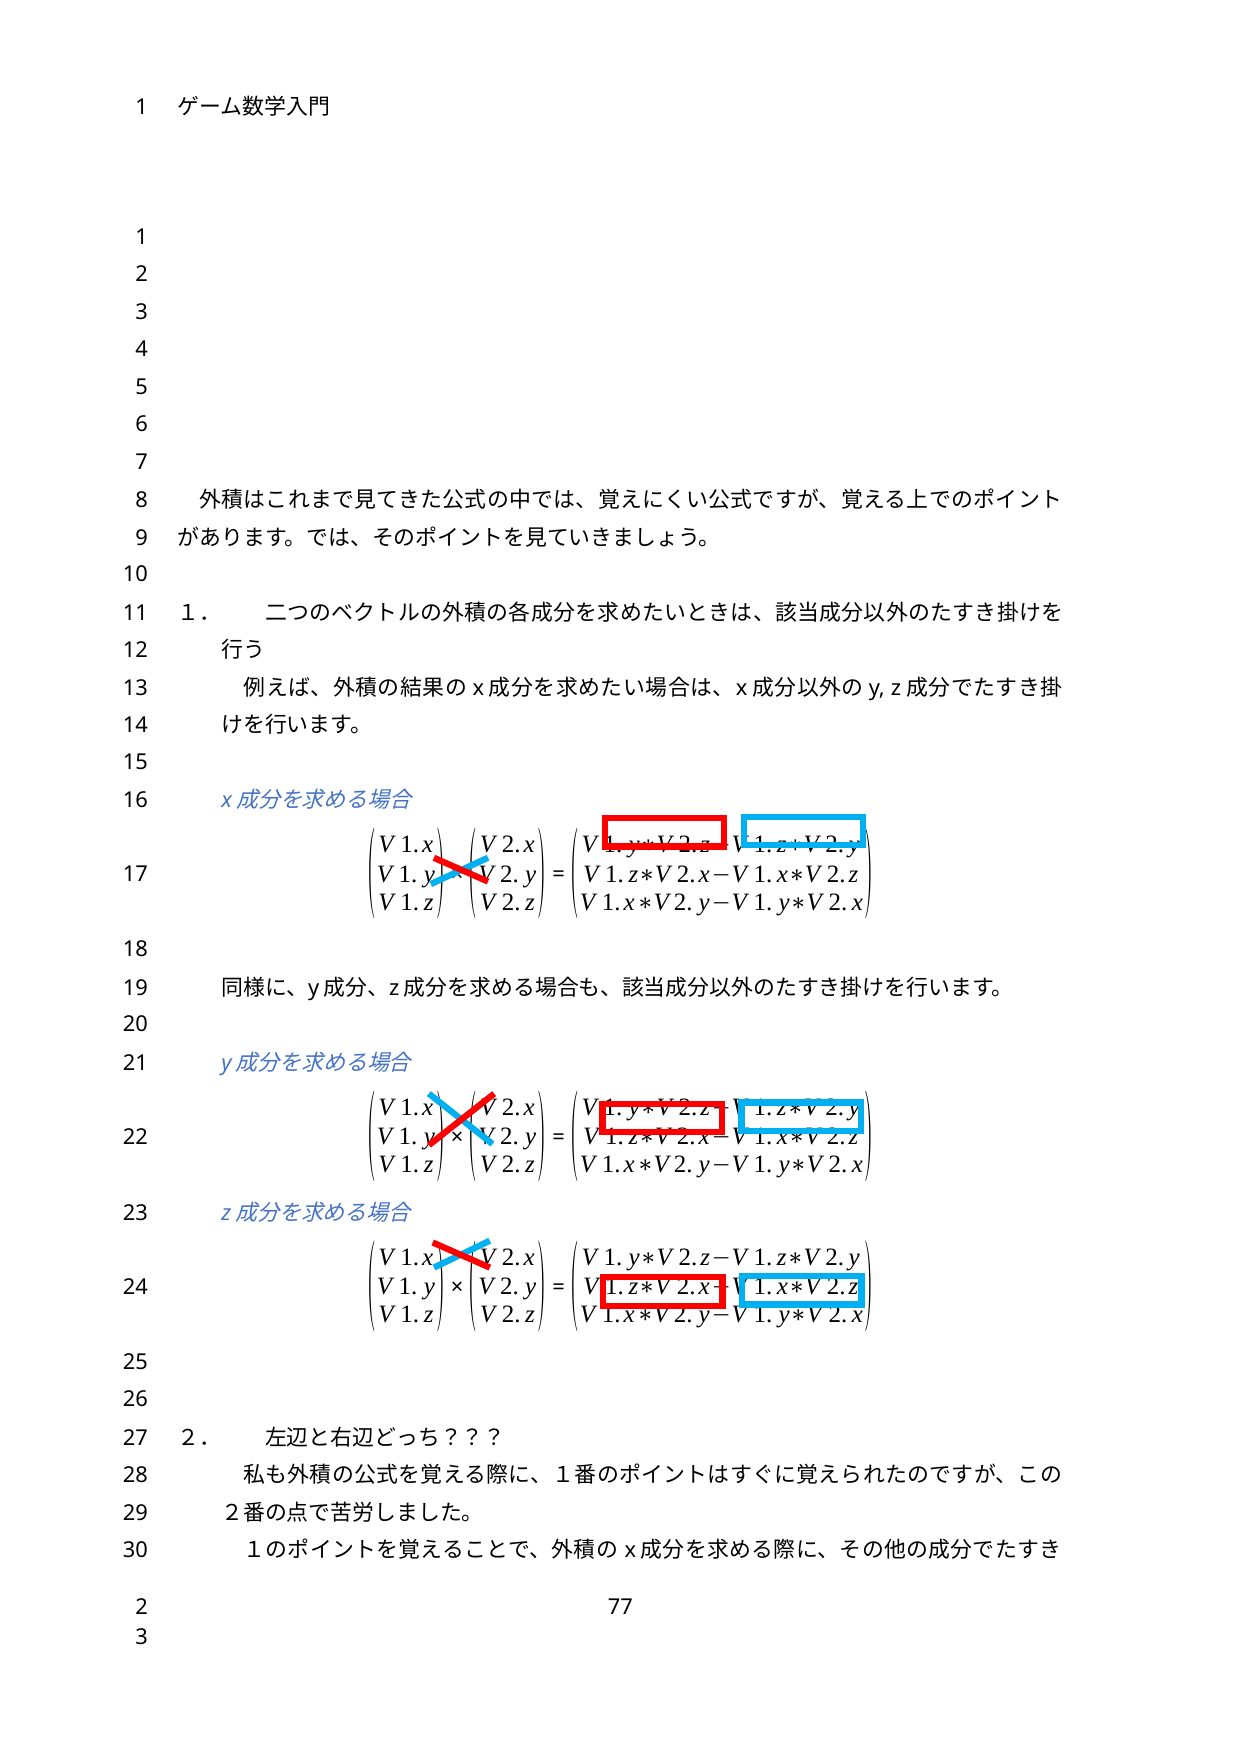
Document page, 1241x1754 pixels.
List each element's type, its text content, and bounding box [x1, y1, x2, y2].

list z成分を求める場合 [221, 1192, 1063, 1229]
list x成分を求める場合 [221, 779, 1063, 817]
text × = [177, 1229, 1063, 1342]
list 左辺と右辺どっち？？？ [177, 1417, 1063, 1454]
list 同様に、y成分、z成分を求める場合も、該当成分以外のたすき掛けを行います。 [221, 967, 1063, 1004]
list 二つのベクトルの外積の各成分を求めたいときは、該当成分以外のたすき掛けを行う [177, 592, 1063, 667]
text 外積はこれまで見てきた公式の中では、覚えにくい公式ですが、覚える上でのポイントがあります。では、そのポイントを見ていきましょう。 [177, 479, 1063, 554]
text × = [177, 817, 1063, 929]
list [221, 1529, 1063, 1567]
list 私も外積の公式を覚える際に、１番のポイントはすぐに覚えられたのですが、この２番の点で苦労しました。 [221, 1454, 1063, 1529]
list y成分を求める場合 [221, 1042, 1063, 1079]
list 例えば、外積の結果のx成分を求めたい場合は、x成分以外のy, z成分でたすき掛けを行います。 [221, 667, 1063, 742]
text × = [177, 1079, 1063, 1192]
